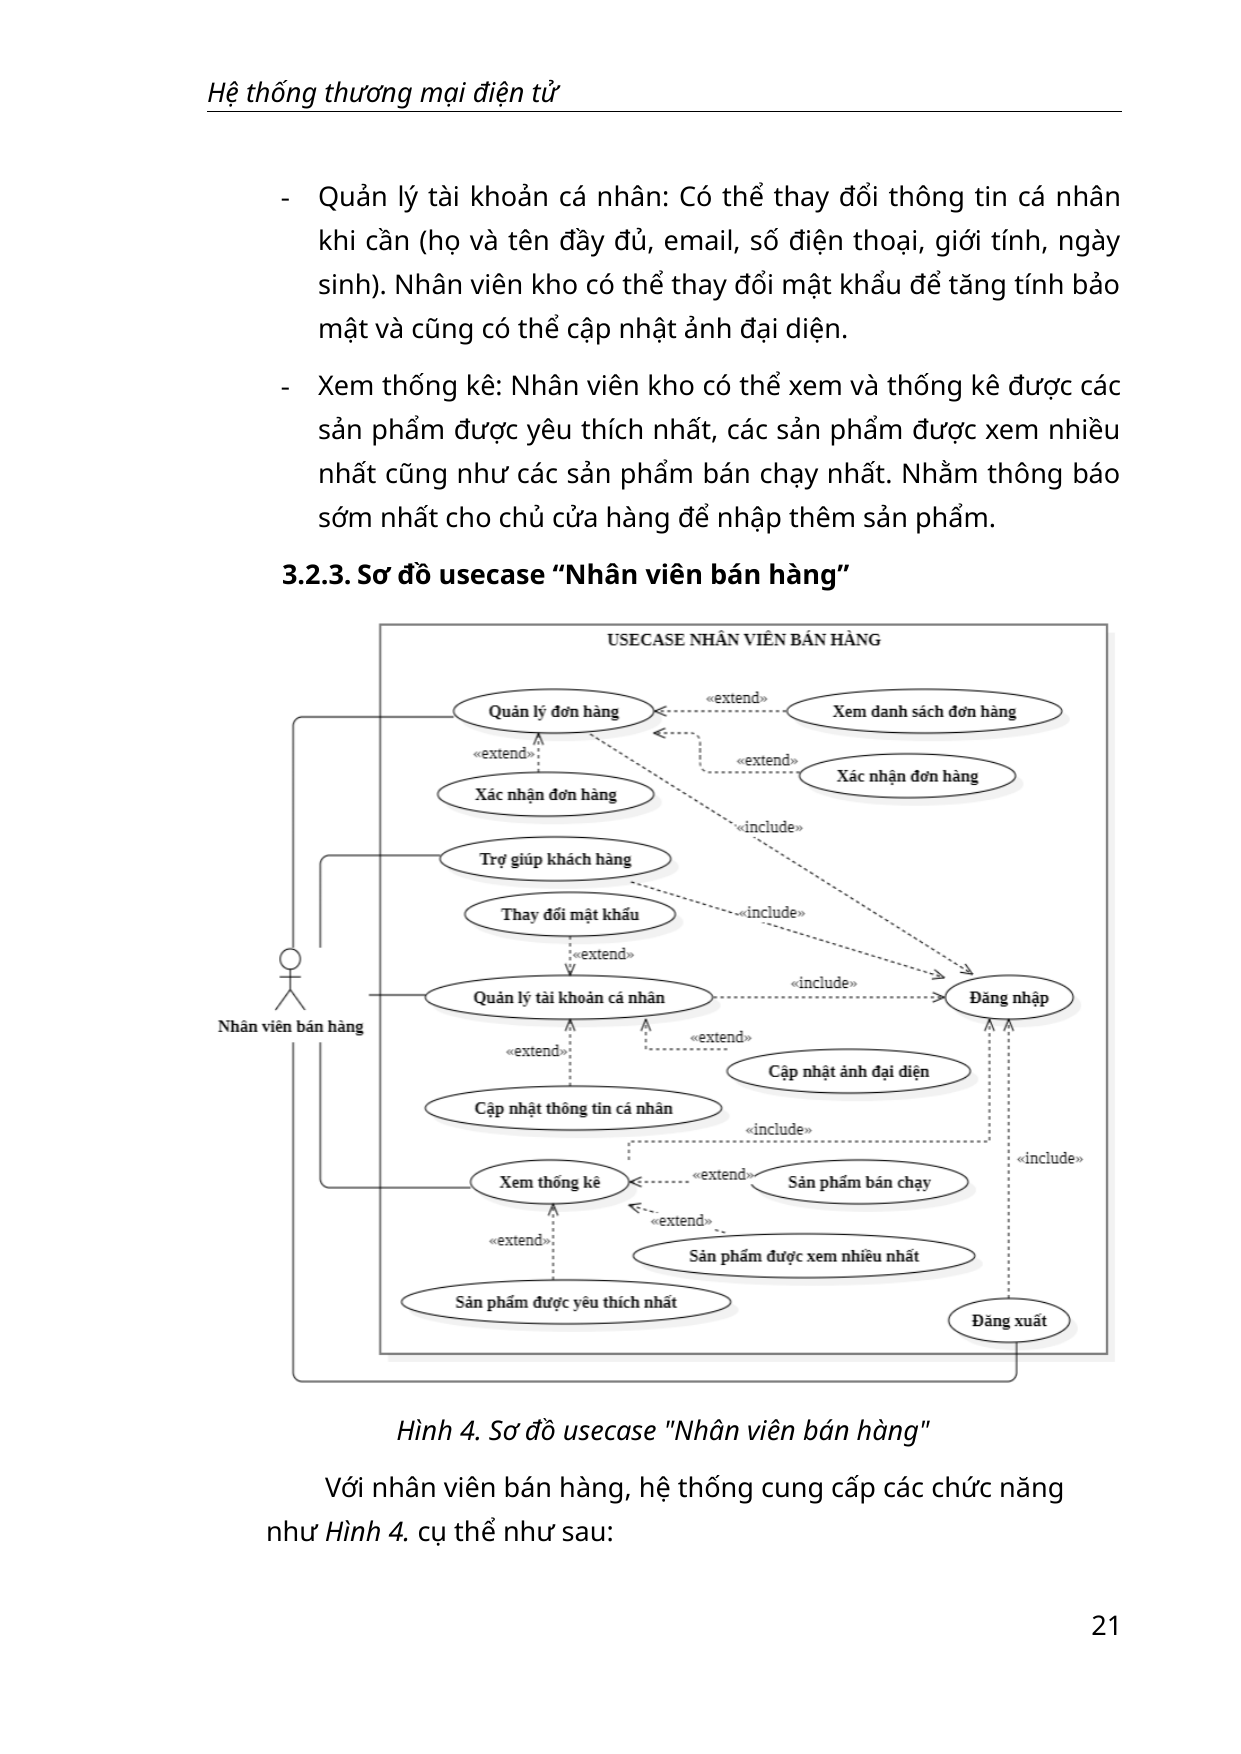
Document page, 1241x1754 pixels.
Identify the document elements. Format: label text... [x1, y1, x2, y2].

text Hình 4. Sơ đồ usecase "Nhân viên bán hàng" [207, 1412, 1122, 1448]
text Với nhân viên bán hàng, hệ thống cung cấp các chức năng như Hình 4. cụ thể như sau: [266, 1468, 1122, 1549]
picture [206, 612, 1123, 1392]
list Quản lý tài khoản cá nhân: Có thể thay đổi thông tin cá nhân khi cần (họ và tên đầy đủ, email, số điện thoại, giới tính, ngày sinh). Nhân viên kho có thể thay đổi mật khẩu để tăng tính bảo mật và cũng có thể cập nhật ảnh đại diện. [281, 177, 1122, 347]
list Xem thống kê: Nhân viên kho có thể xem và thống kê được các sản phẩm được yêu thích nhất, các sản phẩm được xem nhiều nhất cũng như các sản phẩm bán chạy nhất. Nhằm thông báo sớm nhất cho chủ cửa hàng để nhập thêm sản phẩm. [281, 366, 1122, 536]
list Sơ đồ usecase “Nhân viên bán hàng” [282, 556, 1122, 592]
